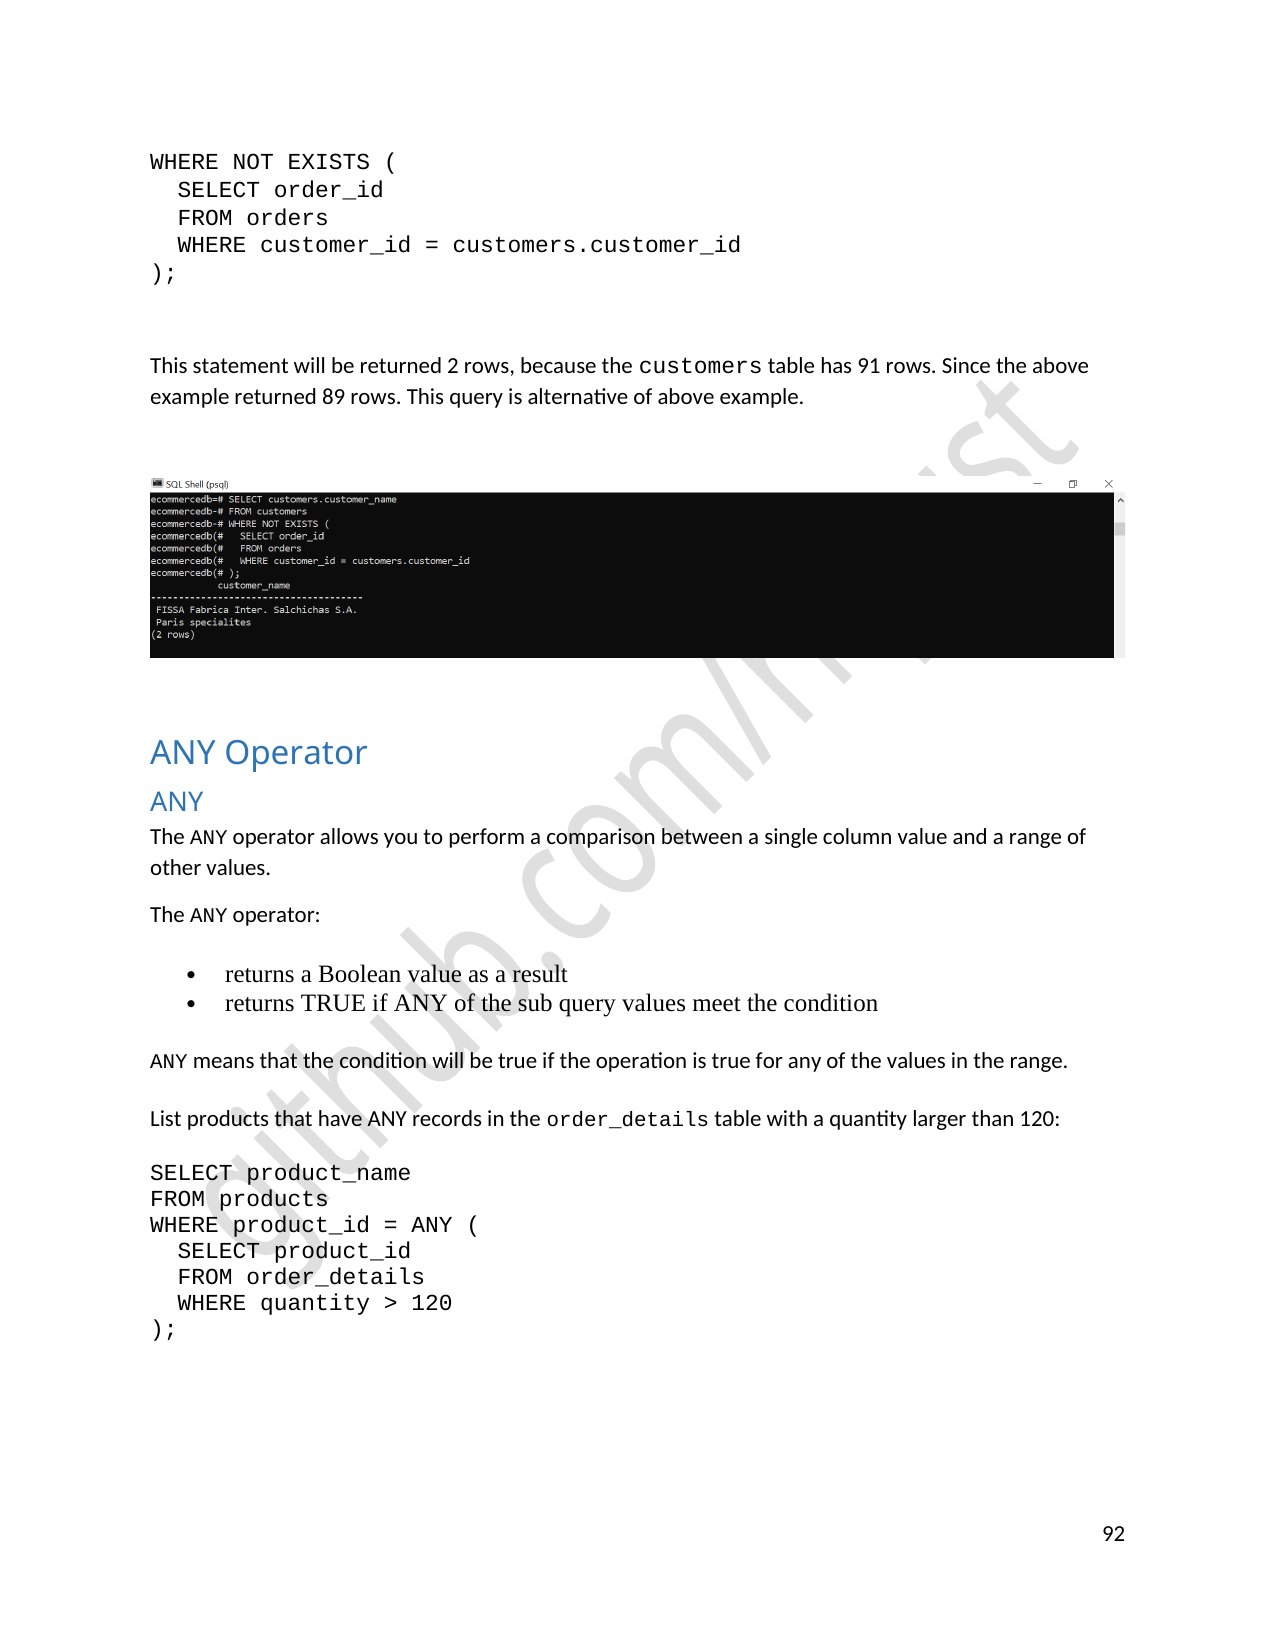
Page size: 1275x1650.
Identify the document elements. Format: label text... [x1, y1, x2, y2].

subtitle ANY Operator [150, 729, 1125, 774]
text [150, 150, 1125, 288]
subtitle ANY [150, 782, 1125, 819]
list returns a Boolean value as a result [187, 959, 1125, 988]
text SELECT product_name FROM products WHERE product_id = ANY ( SELECT product_id FROM order_details WHERE quantity > 120 ); [150, 1162, 1125, 1343]
list returns TRUE if ANY of the sub query values meet the condition [187, 988, 1125, 1017]
picture [150, 476, 1125, 658]
text List products that have ANY records in the order_details table with a quantity larger than 120: [150, 1104, 1125, 1132]
text The ANY operator: [150, 900, 1125, 928]
text This statement will be returned 2 rows, because the customers table has 91 rows. Since the above example returned 89 rows. This query is alternative of above example. [150, 351, 1125, 410]
text ANY means that the condition will be true if the operation is true for any of the values in the range. [150, 1046, 1125, 1075]
text The ANY operator allows you to perform a comparison between a single column value and a range of other values. [150, 822, 1125, 881]
